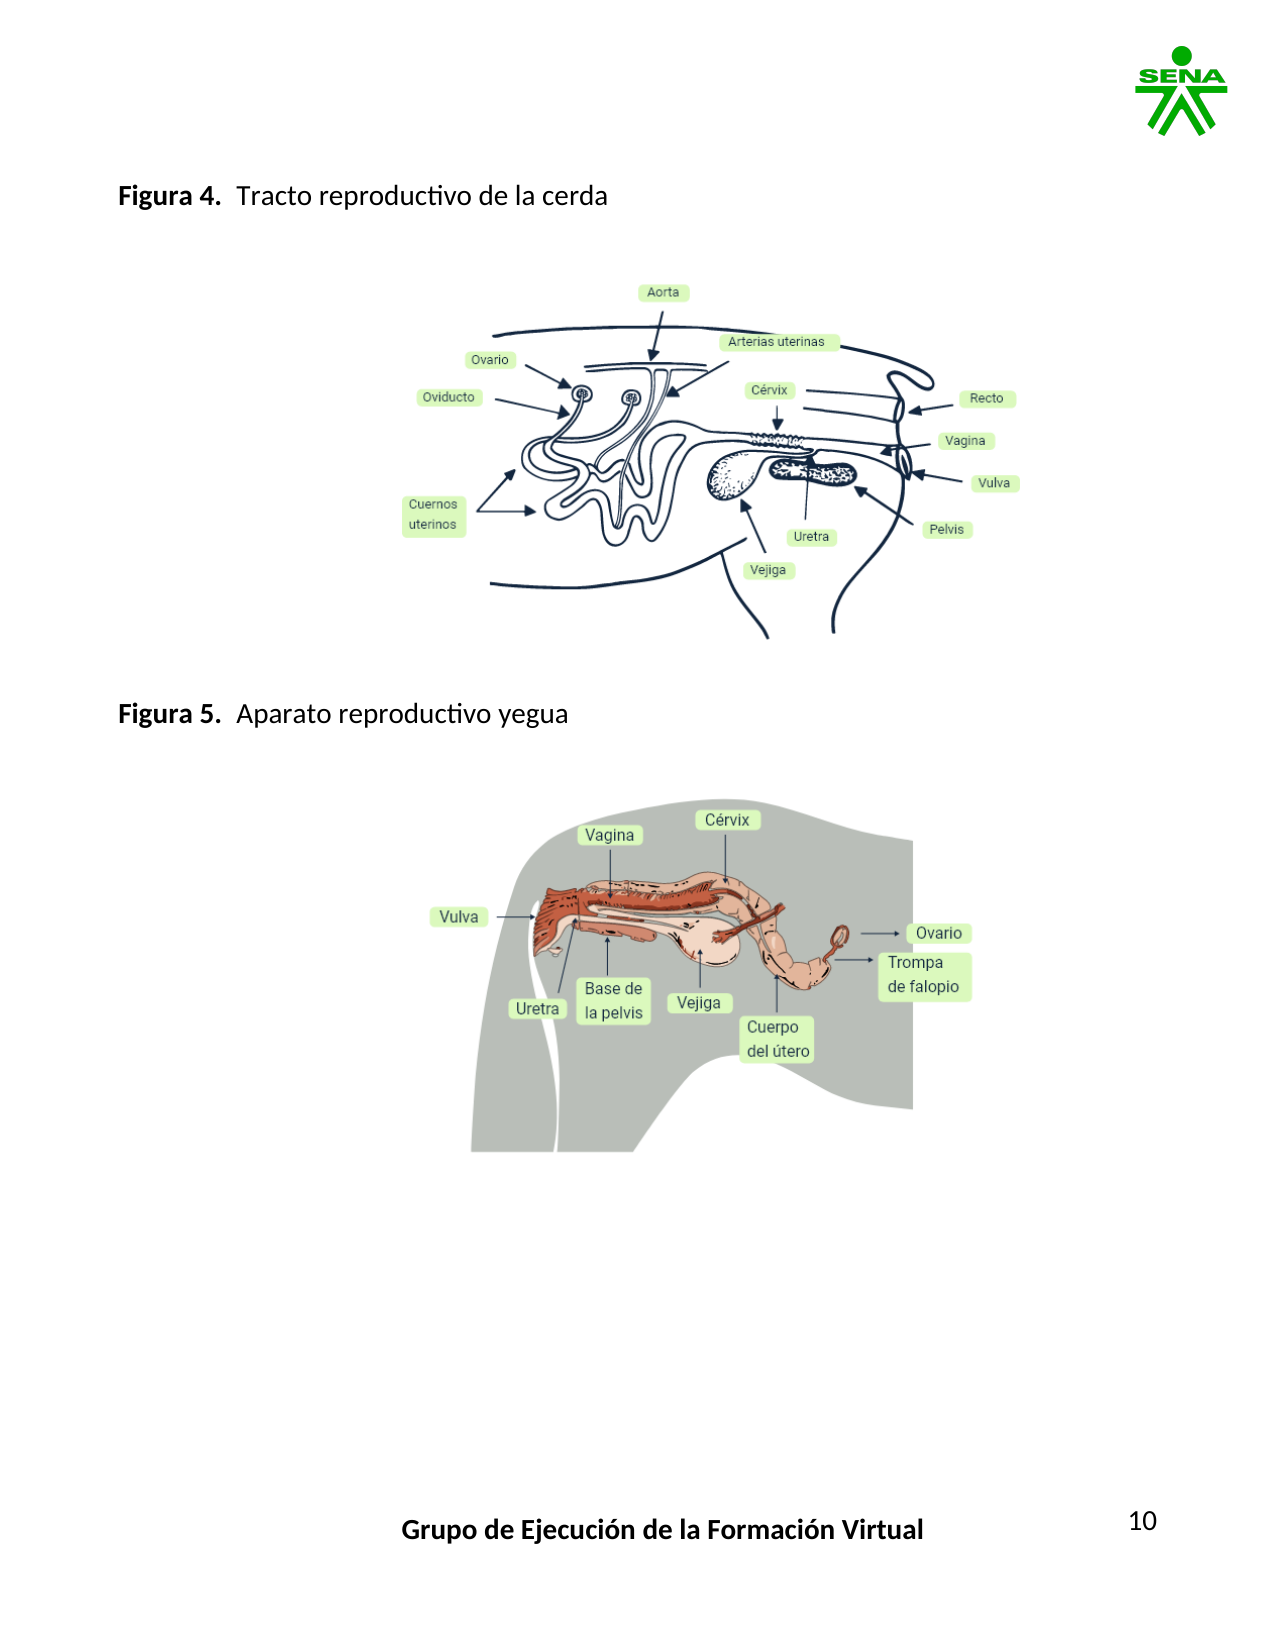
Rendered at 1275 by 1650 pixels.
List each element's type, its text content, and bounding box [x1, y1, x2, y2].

picture [192, 247, 1231, 661]
picture [1135, 46, 1228, 136]
picture [192, 765, 1231, 1179]
list Tracto reproductivo de la cerda [118, 177, 1157, 213]
text Aparato reproductivo yegua [118, 695, 1157, 731]
